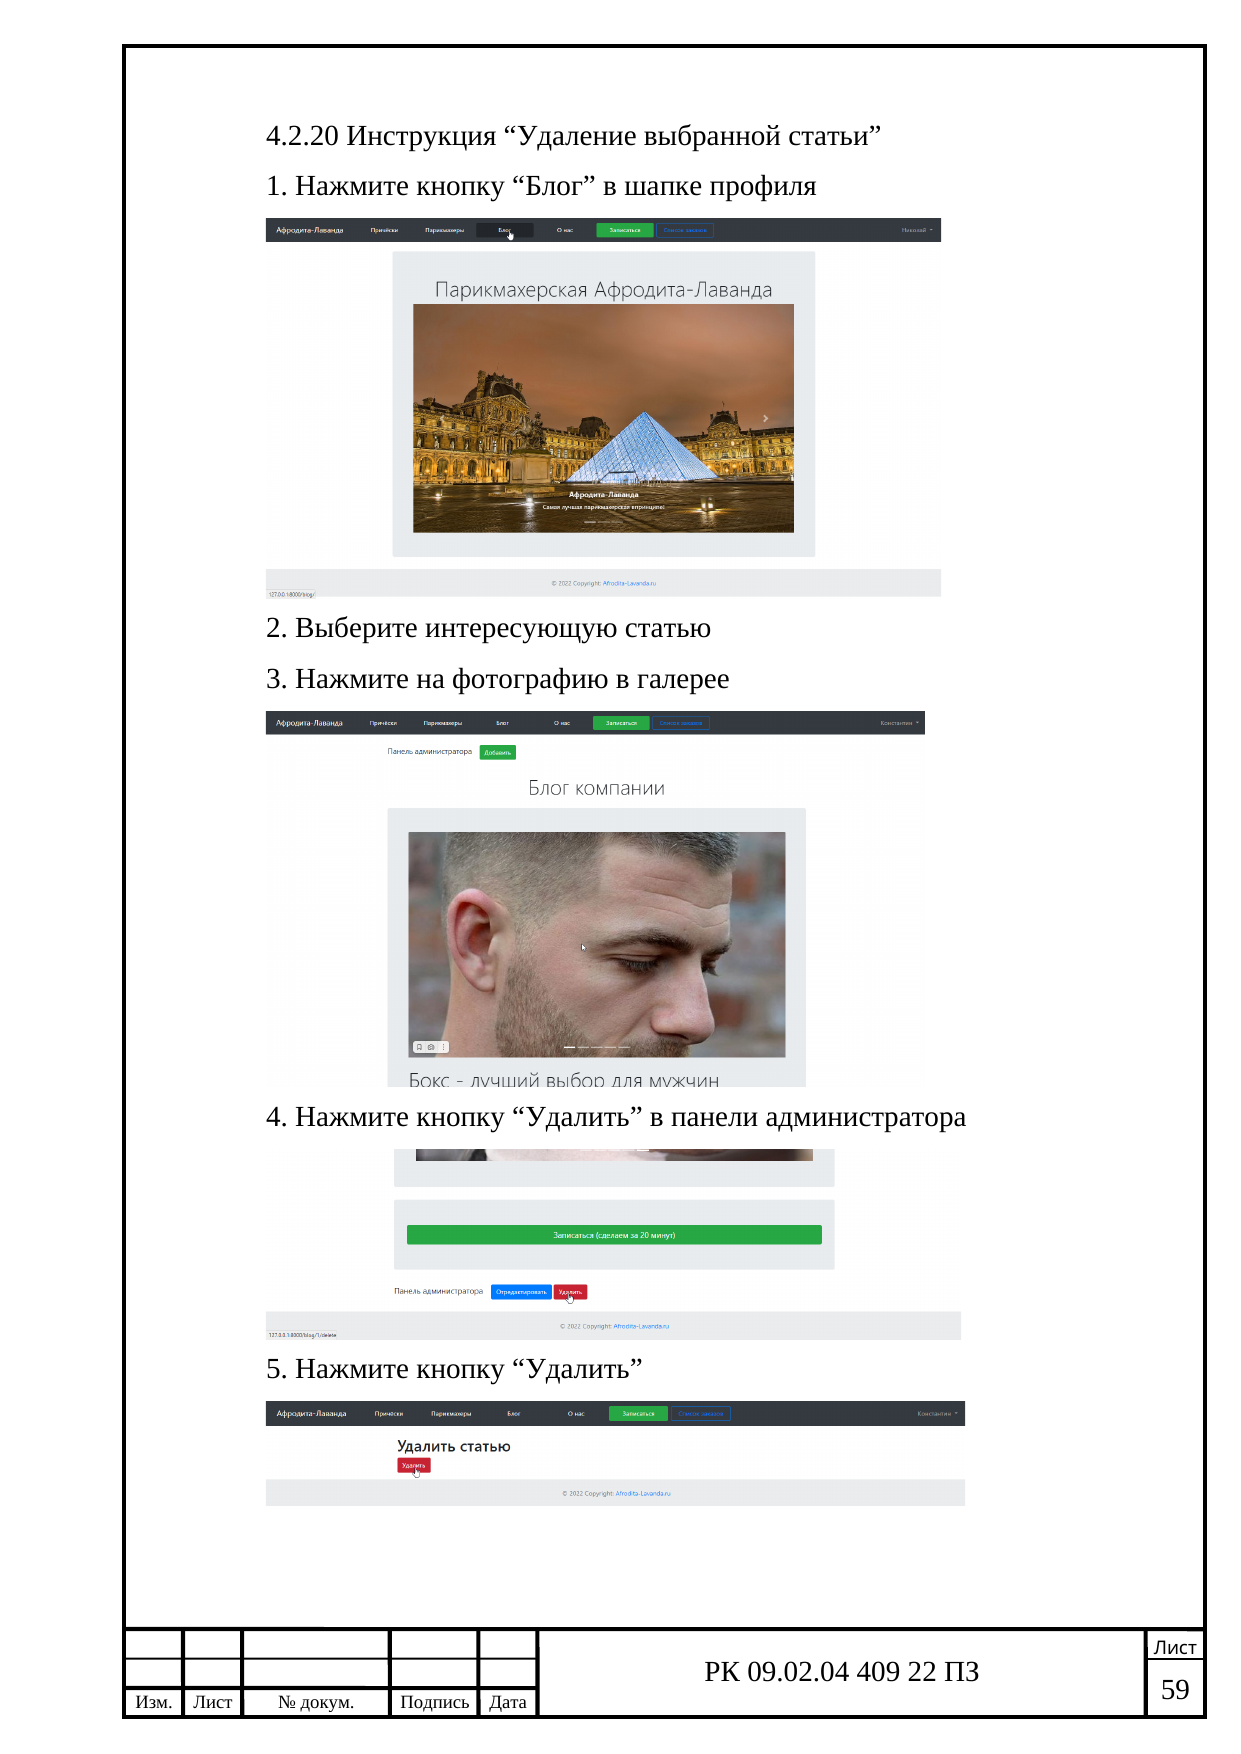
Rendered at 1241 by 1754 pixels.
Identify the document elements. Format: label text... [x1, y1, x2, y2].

picture [265, 1149, 962, 1340]
text 4.2.20 Инструкция “Удаление выбранной статьи” [177, 118, 1152, 152]
text 3. Нажмите на фотографию в галерее [177, 661, 1152, 694]
picture [265, 218, 942, 599]
picture [265, 1401, 966, 1506]
picture [265, 711, 925, 1087]
text 5. Нажмите кнопку “Удалить” [177, 1351, 1152, 1385]
text 1. Нажмите кнопку “Блог” в шапке профиля [177, 168, 1152, 202]
text 4. Нажмите кнопку “Удалить” в панели администратора [177, 1099, 1152, 1133]
text 2. Выберите интересующую статью [177, 611, 1152, 644]
